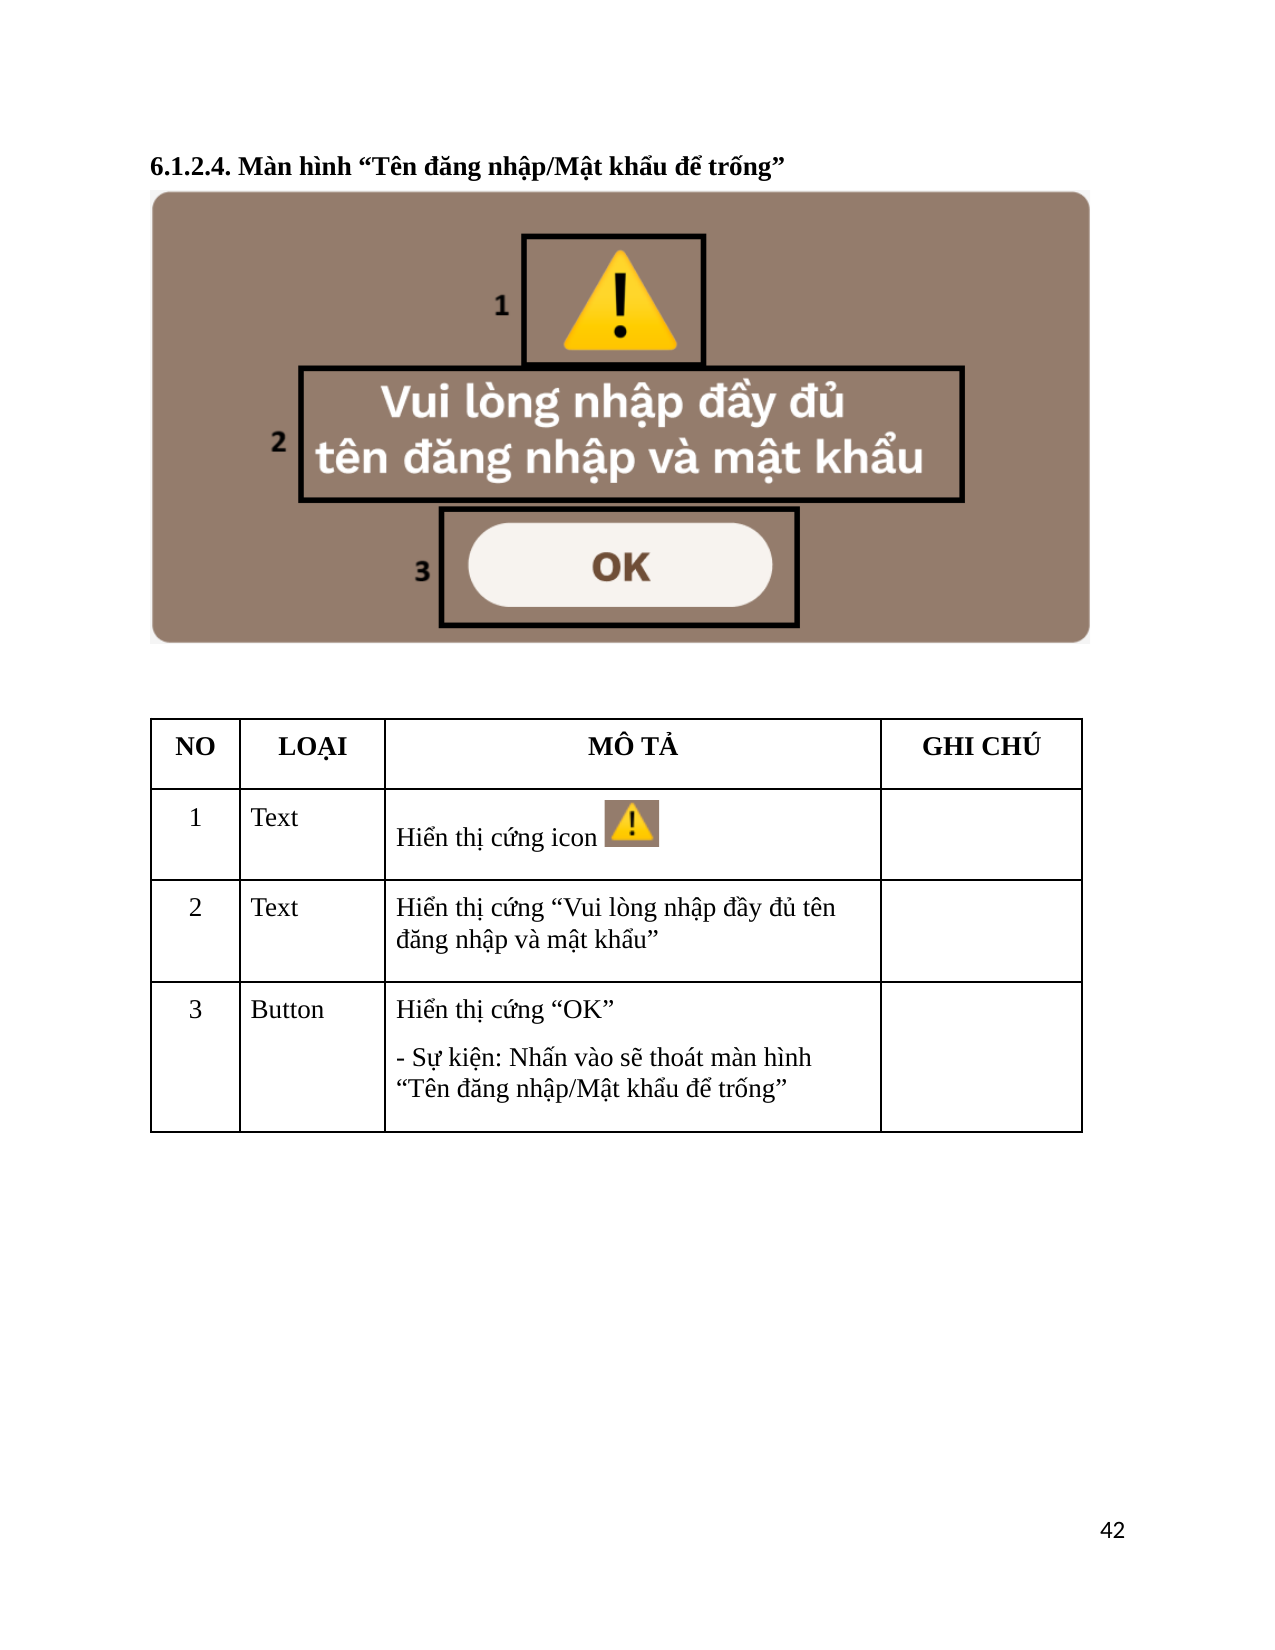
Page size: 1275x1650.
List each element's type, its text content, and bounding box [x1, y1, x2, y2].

table_cell [882, 881, 1081, 981]
table_header LOẠI [241, 720, 384, 788]
table_cell Hiển thị cứng “OK” - Sự kiện: Nhấn vào sẽ thoát màn hình “Tên đăng nhập/Mật khẩu để trống” [386, 983, 880, 1131]
table_cell Text [241, 790, 384, 879]
table_header MÔ TẢ [386, 720, 880, 788]
subtitle 6.1.2.4. Màn hình “Tên đăng nhập/Mật khẩu để trống” [150, 150, 1125, 181]
table_cell [882, 983, 1081, 1131]
picture [150, 190, 1091, 644]
table_cell Hiển thị cứng “Vui lòng nhập đầy đủ tên đăng nhập và mật khẩu” [386, 881, 880, 981]
table_cell Text [241, 881, 384, 981]
table_header GHI CHÚ [882, 720, 1081, 788]
table_cell Button [241, 983, 384, 1131]
table_header NO [152, 720, 239, 788]
table_cell 2 [152, 881, 239, 981]
table_cell 3 [152, 983, 239, 1131]
table_cell Hiển thị cứng icon [386, 790, 880, 879]
picture [604, 800, 660, 847]
table_cell 1 [152, 790, 239, 879]
table_cell [882, 790, 1081, 879]
